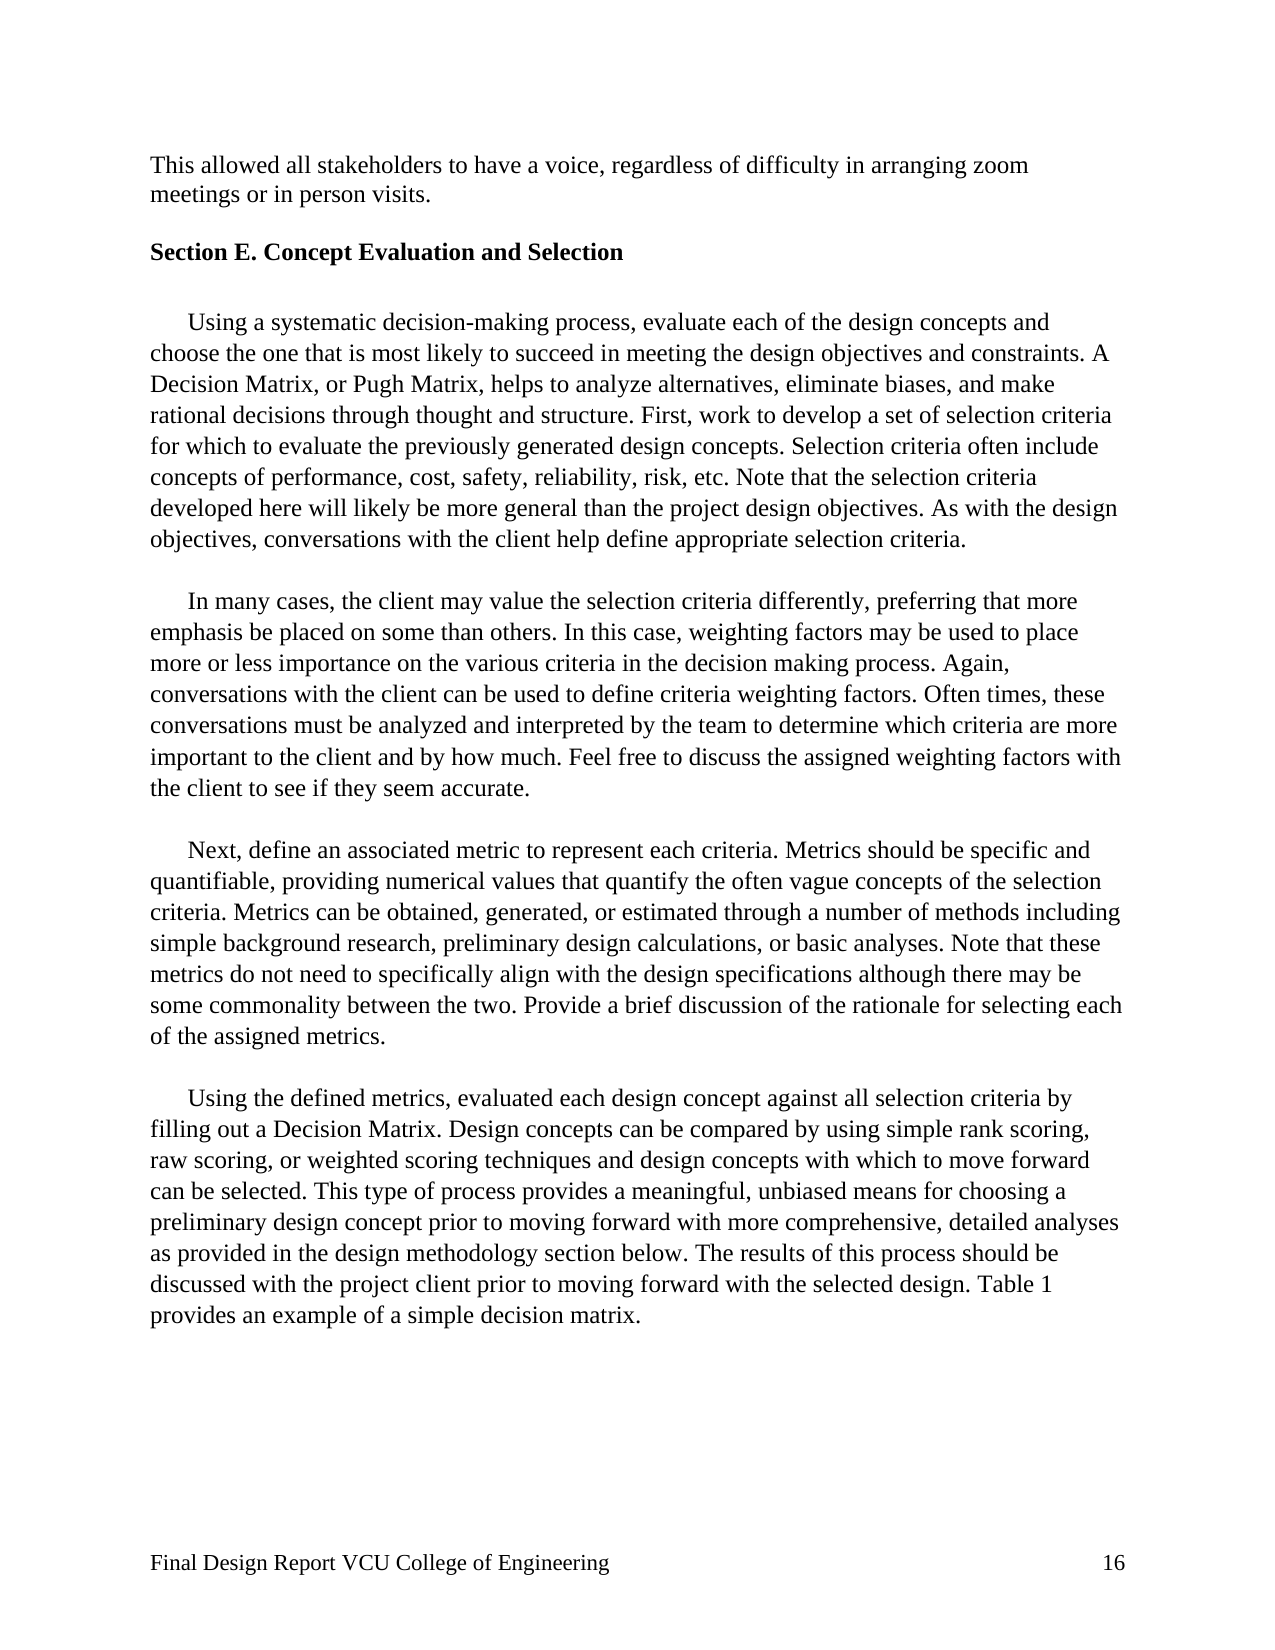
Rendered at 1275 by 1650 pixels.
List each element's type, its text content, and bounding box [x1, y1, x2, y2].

subtitle Section E. Concept Evaluation and Selection [150, 237, 1125, 265]
text In many cases, the client may value the selection criteria differently, preferring that more emphasis be placed on some than others. In this case, weighting factors may be used to place more or less importance on the various criteria in the decision making process. Again, conversations with the client can be used to define criteria weighting factors. Often times, these conversations must be analyzed and interpreted by the team to determine which criteria are more important to the client and by how much. Feel free to discuss the assigned weighting factors with the client to see if they seem accurate. [150, 586, 1125, 801]
text Using the defined metrics, evaluated each design concept against all selection criteria by filling out a Decision Matrix. Design concepts can be compared by using simple rank scoring, raw scoring, or weighted scoring techniques and design concepts with which to move forward can be selected. This type of process provides a meaningful, unbiased means for choosing a preliminary design concept prior to moving forward with more comprehensive, detailed analyses as provided in the design methodology section below. The results of this process should be discussed with the project client prior to moving forward with the selected design. Table 1 provides an example of a simple decision matrix. [150, 1083, 1125, 1329]
text Next, define an associated metric to represent each criteria. Metrics should be specific and quantifiable, providing numerical values that quantify the often vague concepts of the selection criteria. Metrics can be obtained, generated, or estimated through a number of methods including simple background research, preliminary design calculations, or basic analyses. Note that these metrics do not need to specifically align with the design specifications although there may be some commonality between the two. Provide a brief discussion of the rationale for selecting each of the assigned metrics. [150, 835, 1125, 1050]
text Using a systematic decision-making process, evaluate each of the design concepts and choose the one that is most likely to succeed in meeting the design objectives and constraints. A Decision Matrix, or Pugh Matrix, helps to analyze alternatives, eliminate biases, and make rational decisions through thought and structure. First, work to develop a set of selection criteria for which to evaluate the previously generated design concepts. Selection criteria often include concepts of performance, cost, safety, reliability, risk, etc. Note that the selection criteria developed here will likely be more general than the project design objectives. As with the design objectives, conversations with the client help define appropriate selection criteria. [150, 307, 1125, 553]
text This allowed all stakeholders to have a voice, regardless of difficulty in arranging zoom meetings or in person visits. [150, 150, 1125, 207]
